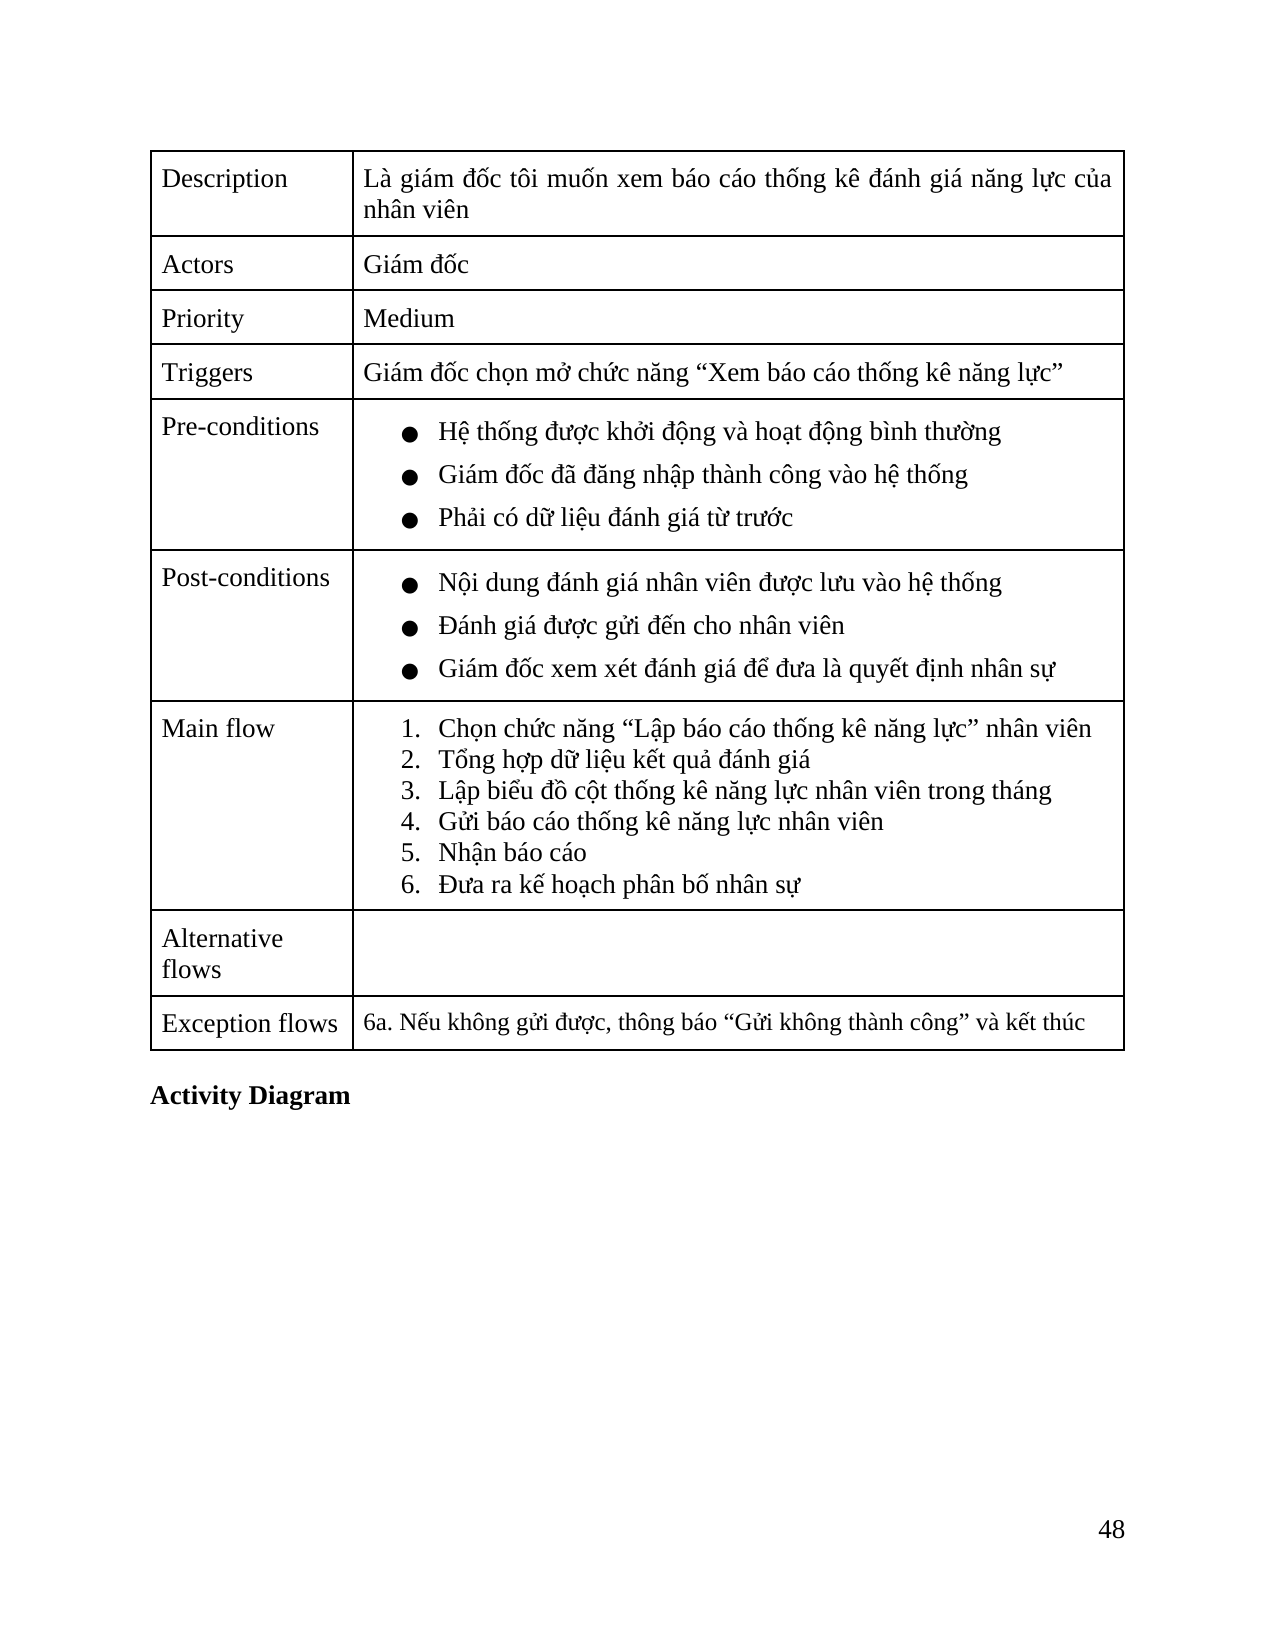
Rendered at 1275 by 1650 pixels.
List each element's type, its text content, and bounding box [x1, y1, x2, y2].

text Activity Diagram [150, 1079, 1125, 1111]
table_cell Actors [152, 237, 352, 289]
table_cell Giám đốc [354, 237, 1123, 289]
table_cell [354, 911, 1123, 994]
table_cell Alternative flows [152, 911, 352, 994]
table_cell Hệ thống được khởi động và hoạt động bình thường Giám đốc đã đăng nhập thành công vào hệ thống Phải có dữ liệu đánh giá từ trước [354, 400, 1123, 548]
table_cell Là giám đốc tôi muốn xem báo cáo thống kê đánh giá năng lực của nhân viên [354, 152, 1123, 235]
table_cell Main flow [152, 702, 352, 909]
table_cell Chọn chức năng “Lập báo cáo thống kê năng lực” nhân viên Tổng hợp dữ liệu kết quả đánh giá Lập biểu đồ cột thống kê năng lực nhân viên trong tháng Gửi báo cáo thống kê năng lực nhân viên Nhận báo cáo Đưa ra kế hoạch phân bố nhân sự [354, 702, 1123, 909]
table_cell Description [152, 152, 352, 235]
table_cell 6a. Nếu không gửi được, thông báo “Gửi không thành công” và kết thúc [354, 997, 1123, 1048]
table_cell Medium [354, 291, 1123, 343]
table_cell Pre-conditions [152, 400, 352, 548]
table_cell Priority [152, 291, 352, 343]
table_cell Post-conditions [152, 551, 352, 699]
table_cell Triggers [152, 345, 352, 397]
table_cell Giám đốc chọn mở chức năng “Xem báo cáo thống kê năng lực” [354, 345, 1123, 397]
table_cell Nội dung đánh giá nhân viên được lưu vào hệ thống Đánh giá được gửi đến cho nhân viên Giám đốc xem xét đánh giá để đưa là quyết định nhân sự [354, 551, 1123, 699]
table_cell Exception flows [152, 997, 352, 1048]
